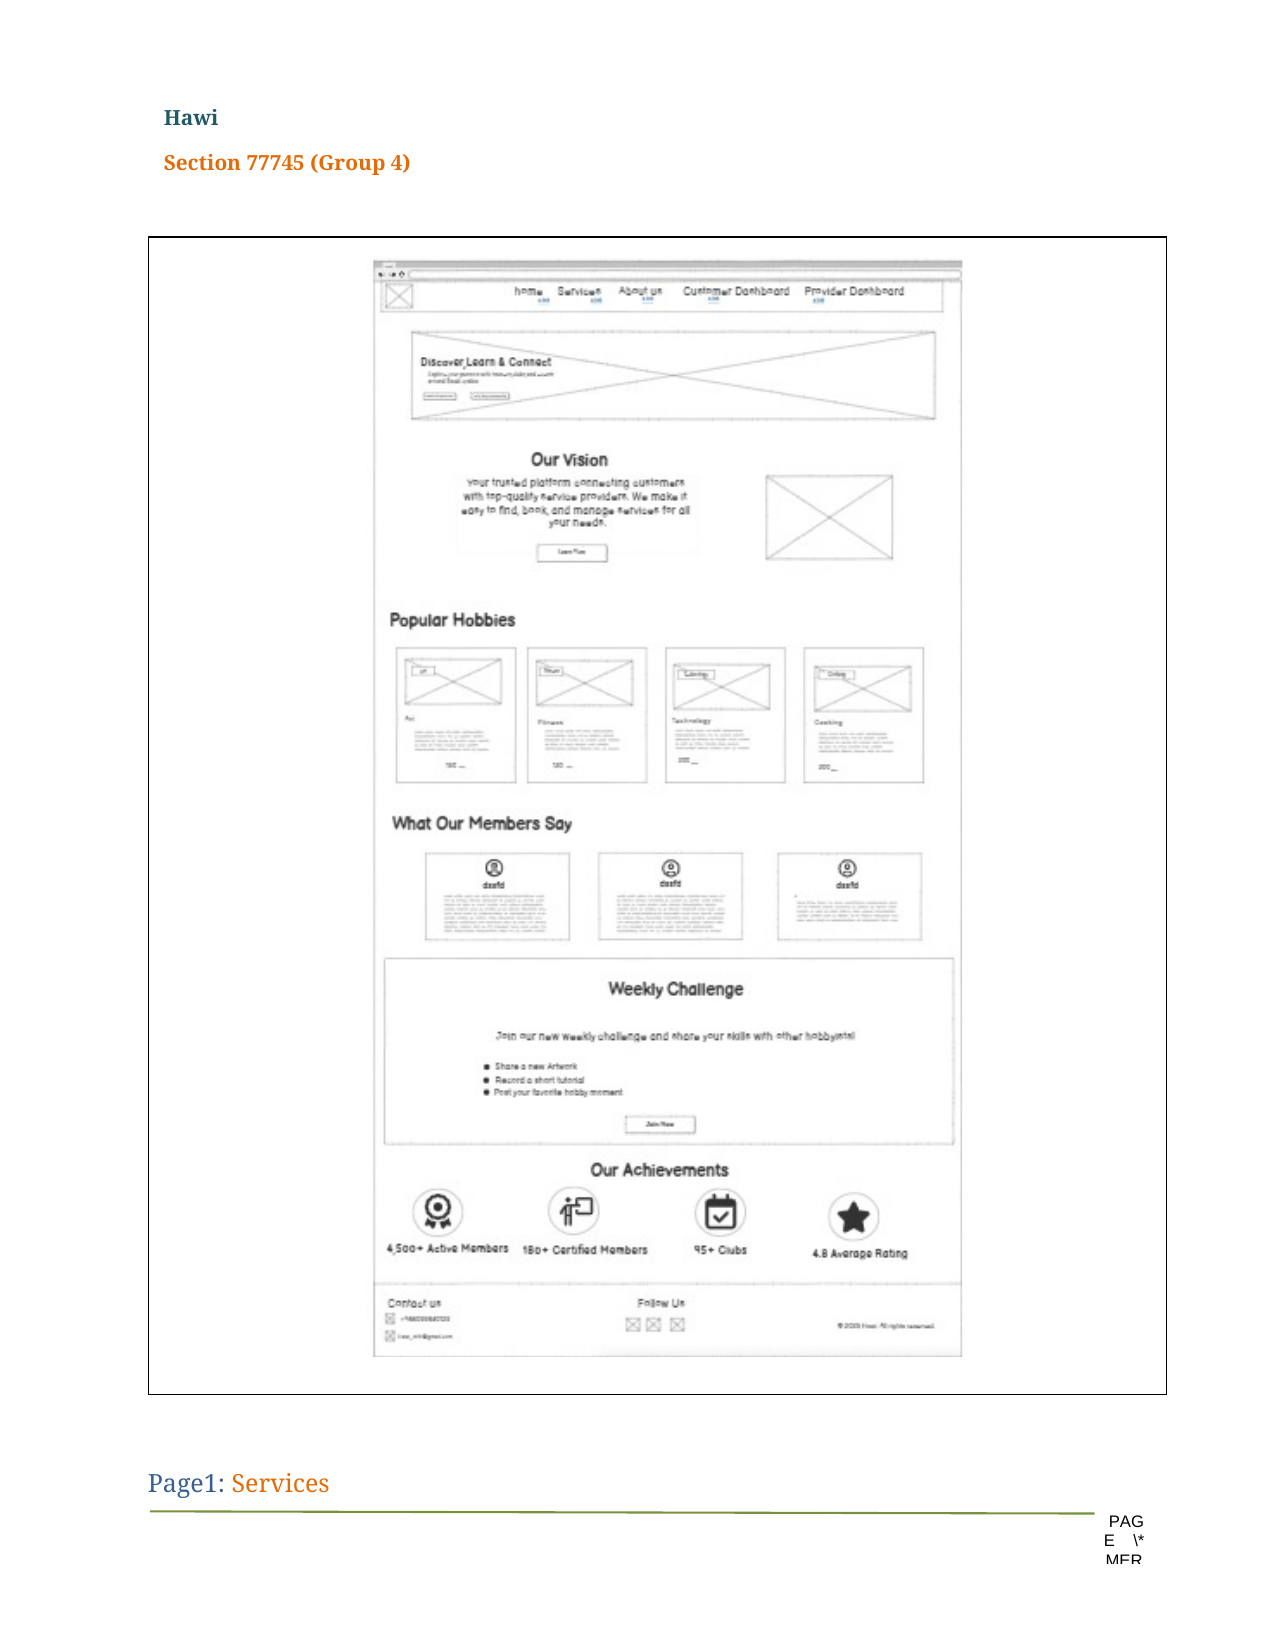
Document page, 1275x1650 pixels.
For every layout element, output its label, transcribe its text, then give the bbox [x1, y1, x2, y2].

table_cell [149, 238, 1166, 1394]
picture [365, 256, 963, 1356]
text Page1: Services [148, 1466, 1167, 1500]
